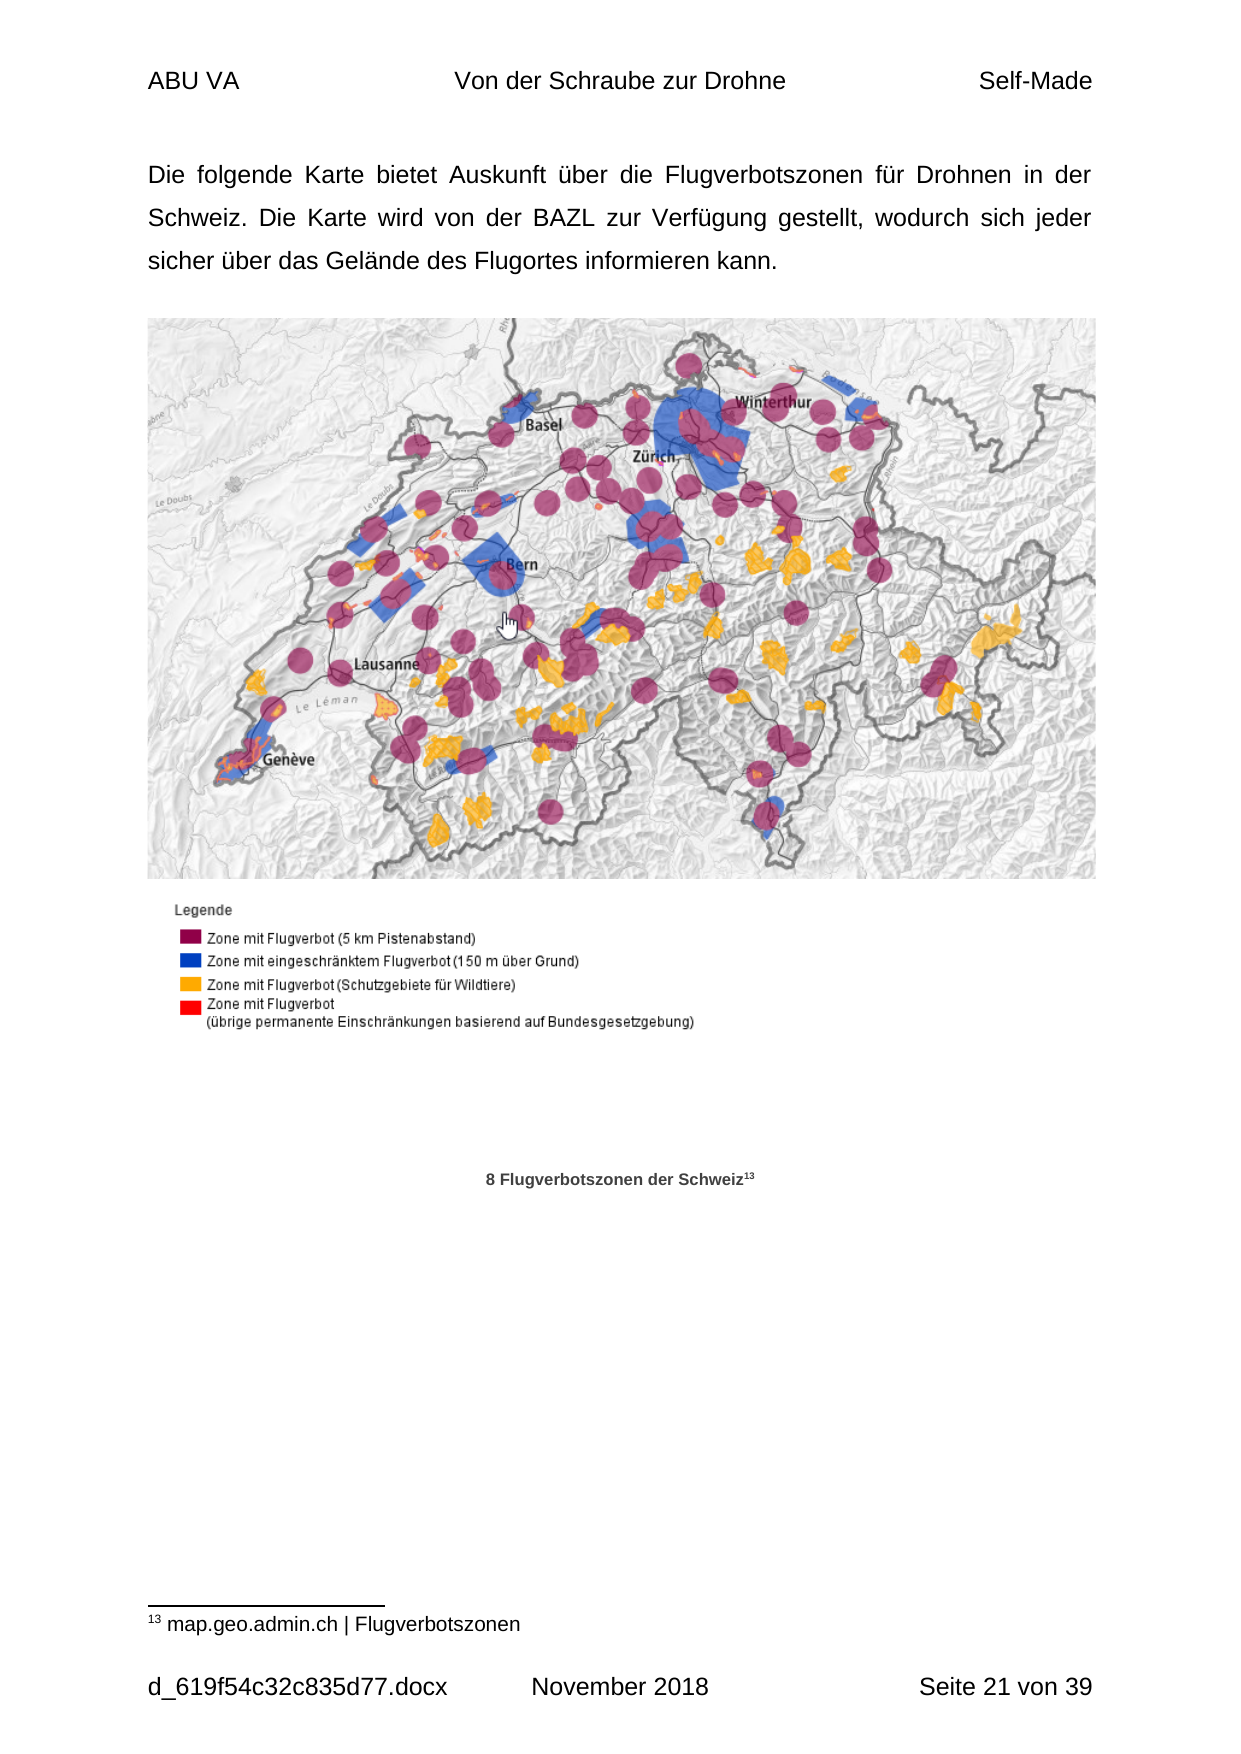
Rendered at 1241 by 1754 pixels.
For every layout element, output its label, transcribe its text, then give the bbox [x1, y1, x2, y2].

text 8 Flugverbotszonen der Schweiz [148, 1170, 1093, 1189]
text Die folgende Karte bietet Auskunft über die Flugverbotszonen für Drohnen in der Schweiz. Die Karte wird von der BAZL zur Verfügung gestellt, wodurch sich jeder sicher über das Gelände des Flugortes informieren kann. [148, 160, 1093, 275]
picture [147, 318, 1096, 879]
picture [172, 902, 711, 1040]
